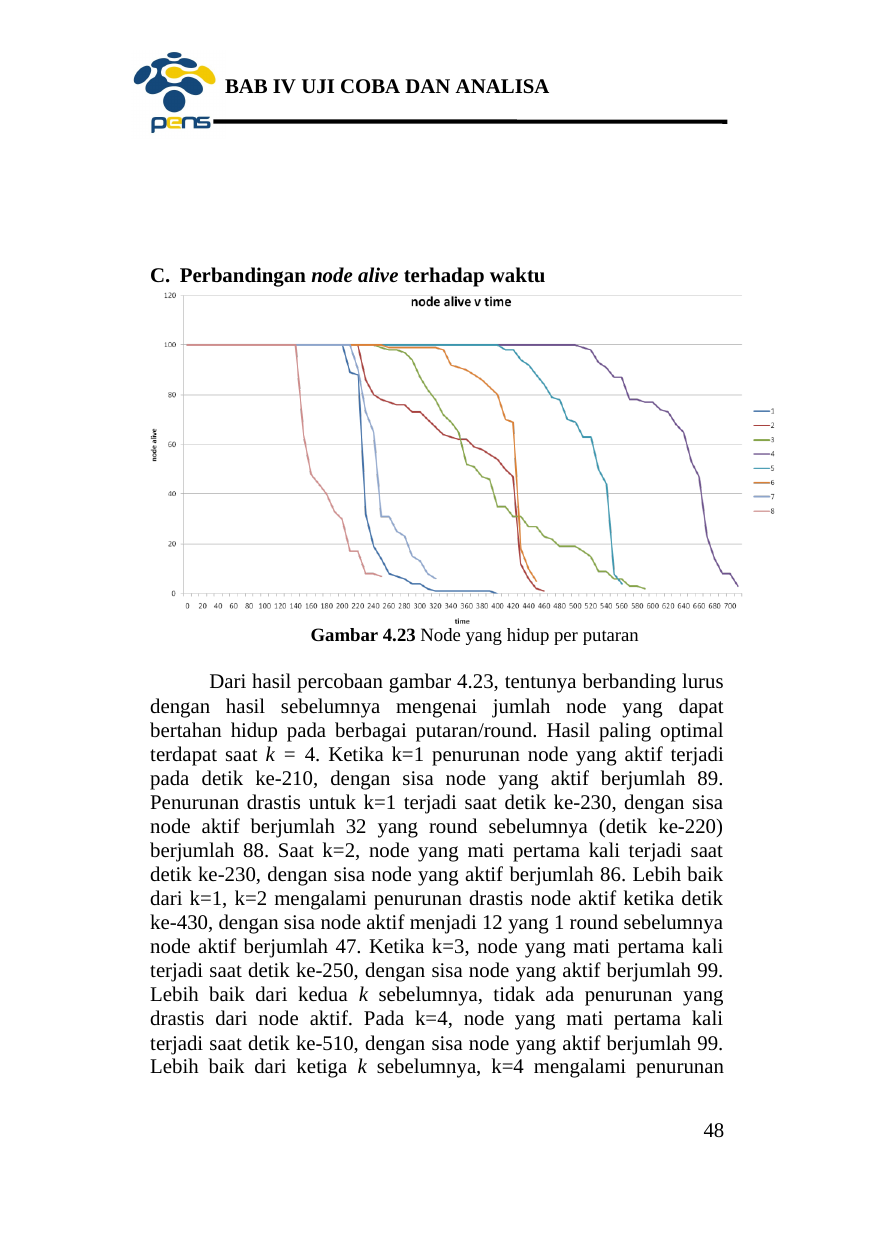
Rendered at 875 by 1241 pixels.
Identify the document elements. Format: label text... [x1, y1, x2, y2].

picture [138, 287, 783, 636]
picture [131, 50, 226, 139]
list Perbandingan node alive terhadap waktu [150, 263, 724, 287]
